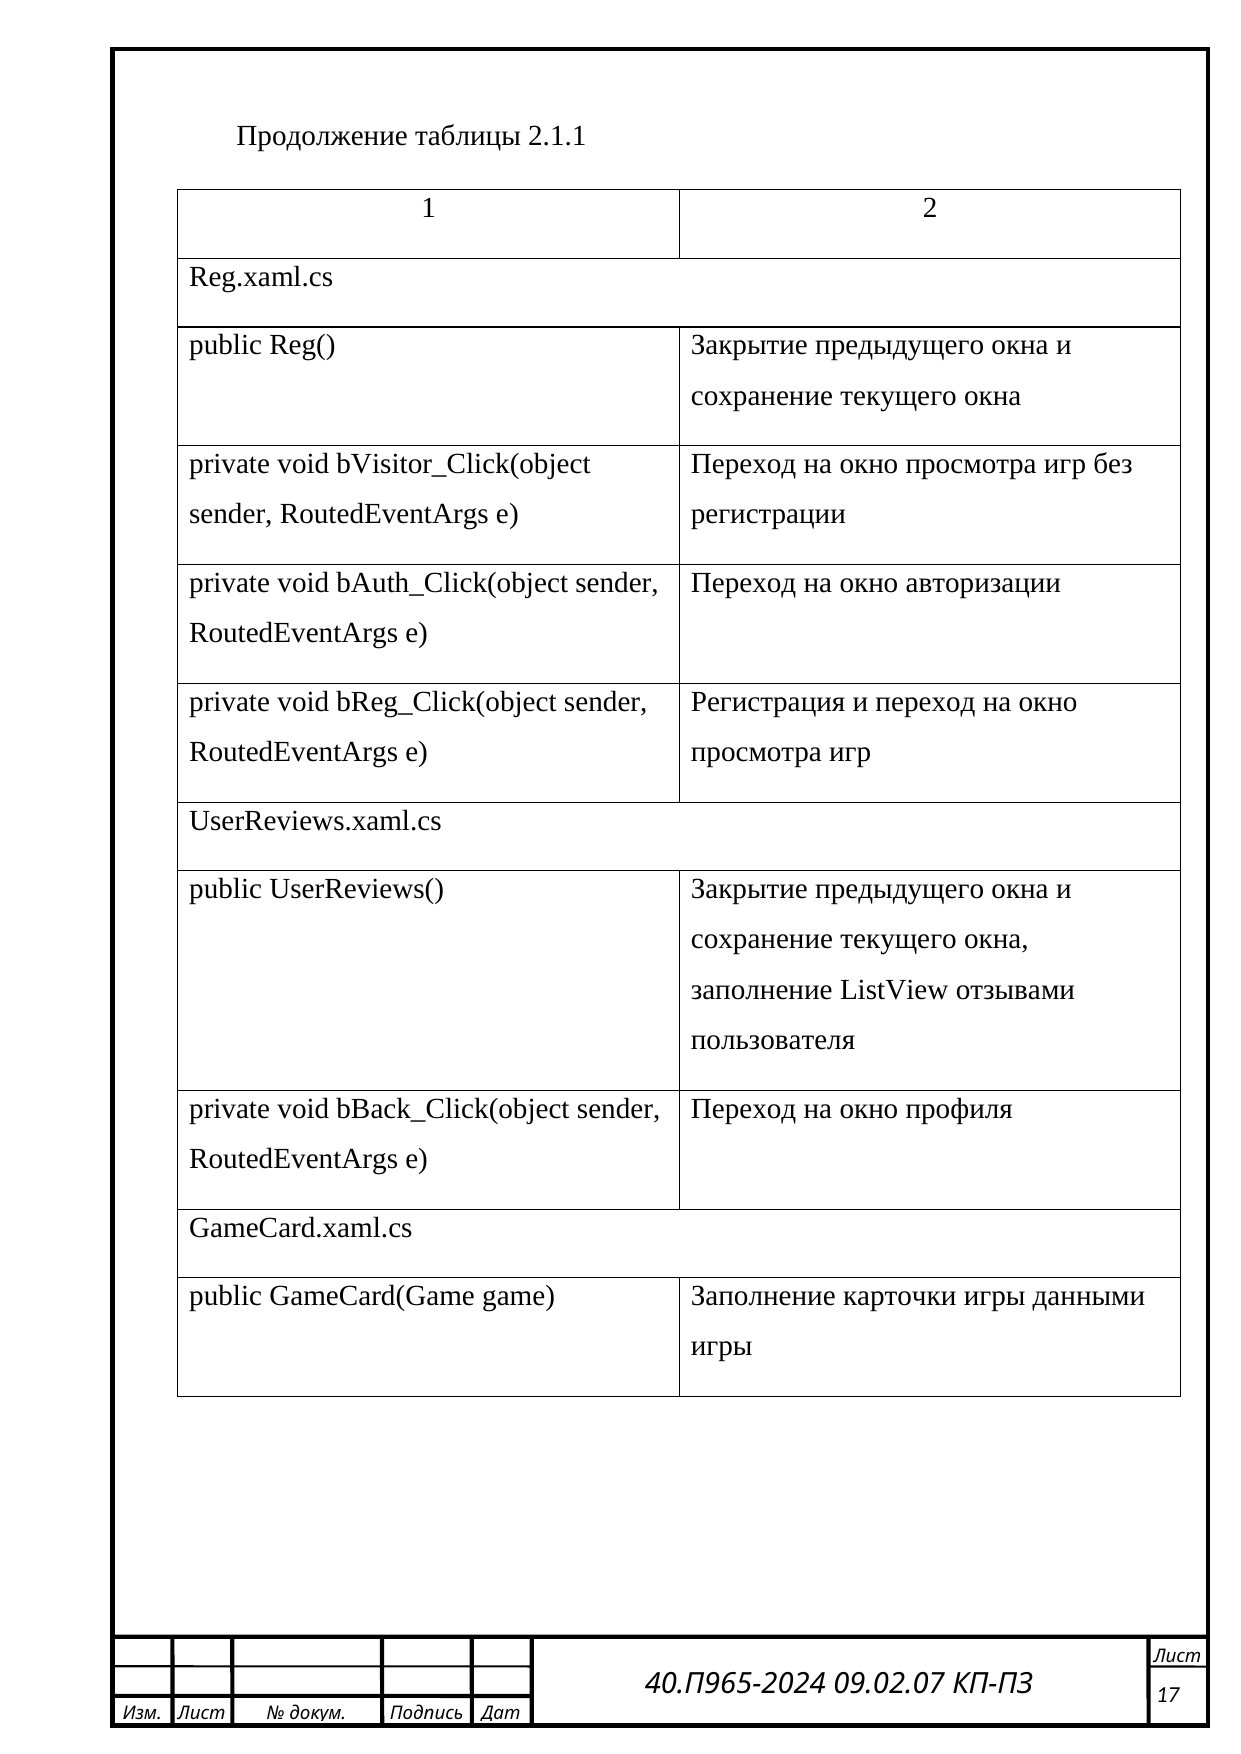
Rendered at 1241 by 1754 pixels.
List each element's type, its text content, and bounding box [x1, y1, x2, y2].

table_cell UserReviews.xaml.cs [178, 803, 1180, 870]
table_cell Переход на окно авторизации [680, 565, 1180, 683]
table_header 2 [680, 190, 1180, 258]
table_cell GameCard.xaml.cs [178, 1210, 1180, 1277]
table_cell private void bVisitor_Click(object sender, RoutedEventArgs e) [178, 446, 679, 564]
table_cell public Reg() [178, 328, 679, 445]
table_cell Регистрация и переход на окно просмотра игр [680, 684, 1180, 802]
table_cell Заполнение карточки игры данными игры [680, 1278, 1180, 1396]
table_cell public GameCard(Game game) [178, 1278, 679, 1396]
table_cell Reg.xaml.cs [178, 259, 1180, 326]
table_cell Закрытие предыдущего окна и сохранение текущего окна [680, 328, 1180, 445]
text Продолжение таблицы 2.1.1 [177, 118, 1181, 152]
table_header 1 [178, 190, 679, 258]
table_cell public UserReviews() [178, 871, 679, 1090]
table_cell Закрытие предыдущего окна и сохранение текущего окна, заполнение ListView отзывами пользователя [680, 871, 1180, 1090]
table_cell Переход на окно профиля [680, 1091, 1180, 1209]
table_cell private void bAuth_Click(object sender, RoutedEventArgs e) [178, 565, 679, 683]
table_cell Переход на окно просмотра игр без регистрации [680, 446, 1180, 564]
table_cell private void bReg_Click(object sender, RoutedEventArgs e) [178, 684, 679, 802]
table_cell private void bBack_Click(object sender, RoutedEventArgs e) [178, 1091, 679, 1209]
